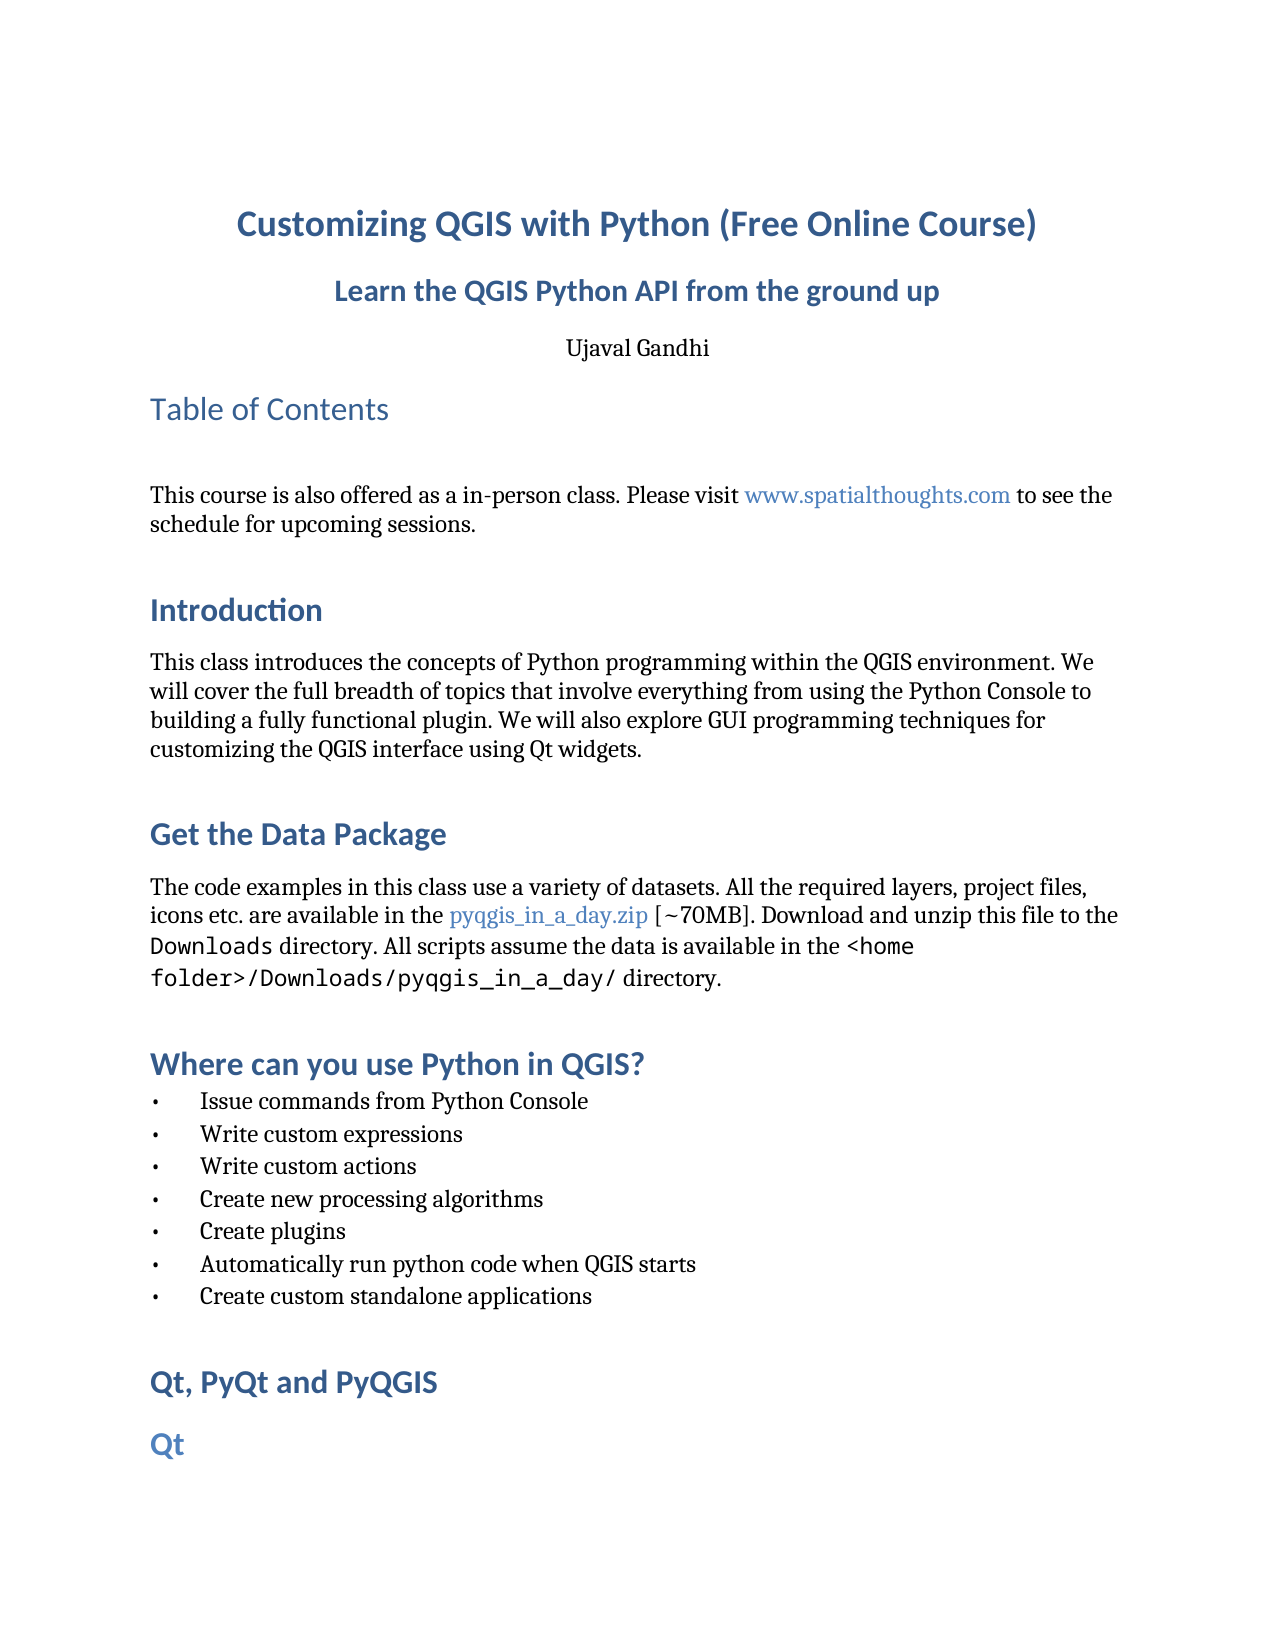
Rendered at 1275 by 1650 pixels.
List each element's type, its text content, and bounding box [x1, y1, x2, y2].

list Create new processing algorithms [150, 1185, 1125, 1213]
list Create custom standalone applications [150, 1282, 1125, 1311]
list Write custom expressions [150, 1120, 1125, 1148]
list Create plugins [150, 1217, 1125, 1246]
subtitle Learn the QGIS Python API from the ground up [150, 271, 1125, 309]
subtitle Qt, PyQt and PyQGIS [150, 1361, 1125, 1402]
text The code examples in this class use a variety of datasets. All the required layers, project files, icons etc. are available in the pyqgis_in_a_day.zip [~70MB]. Download and unzip this file to the Downloads directory. All scripts assume the data is available in the <home folder>/Downloads/pyqgis_in_a_day/ directory. [150, 873, 1125, 993]
subtitle Get the Data Package [150, 813, 1125, 854]
list Write custom actions [150, 1152, 1125, 1181]
text Ujaval Gandhi [150, 334, 1125, 363]
list Automatically run python code when QGIS starts [150, 1250, 1125, 1278]
subtitle Where can you use Python in QGIS? [150, 1043, 1125, 1083]
subtitle Qt [150, 1422, 1125, 1463]
title Customizing QGIS with Python (Free Online Course) [150, 200, 1125, 246]
subtitle Introduction [150, 589, 1125, 629]
text This class introduces the concepts of Python programming within the QGIS environment. We will cover the full breadth of topics that involve everything from using the Python Console to building a fully functional plugin. We will also explore GUI programming techniques for customizing the QGIS interface using Qt widgets. [150, 648, 1125, 763]
text This course is also offered as a in-person class. Please visit www.spatialthoughts.com to see the schedule for upcoming sessions. [150, 481, 1125, 539]
list Issue commands from Python Console [150, 1087, 1125, 1116]
